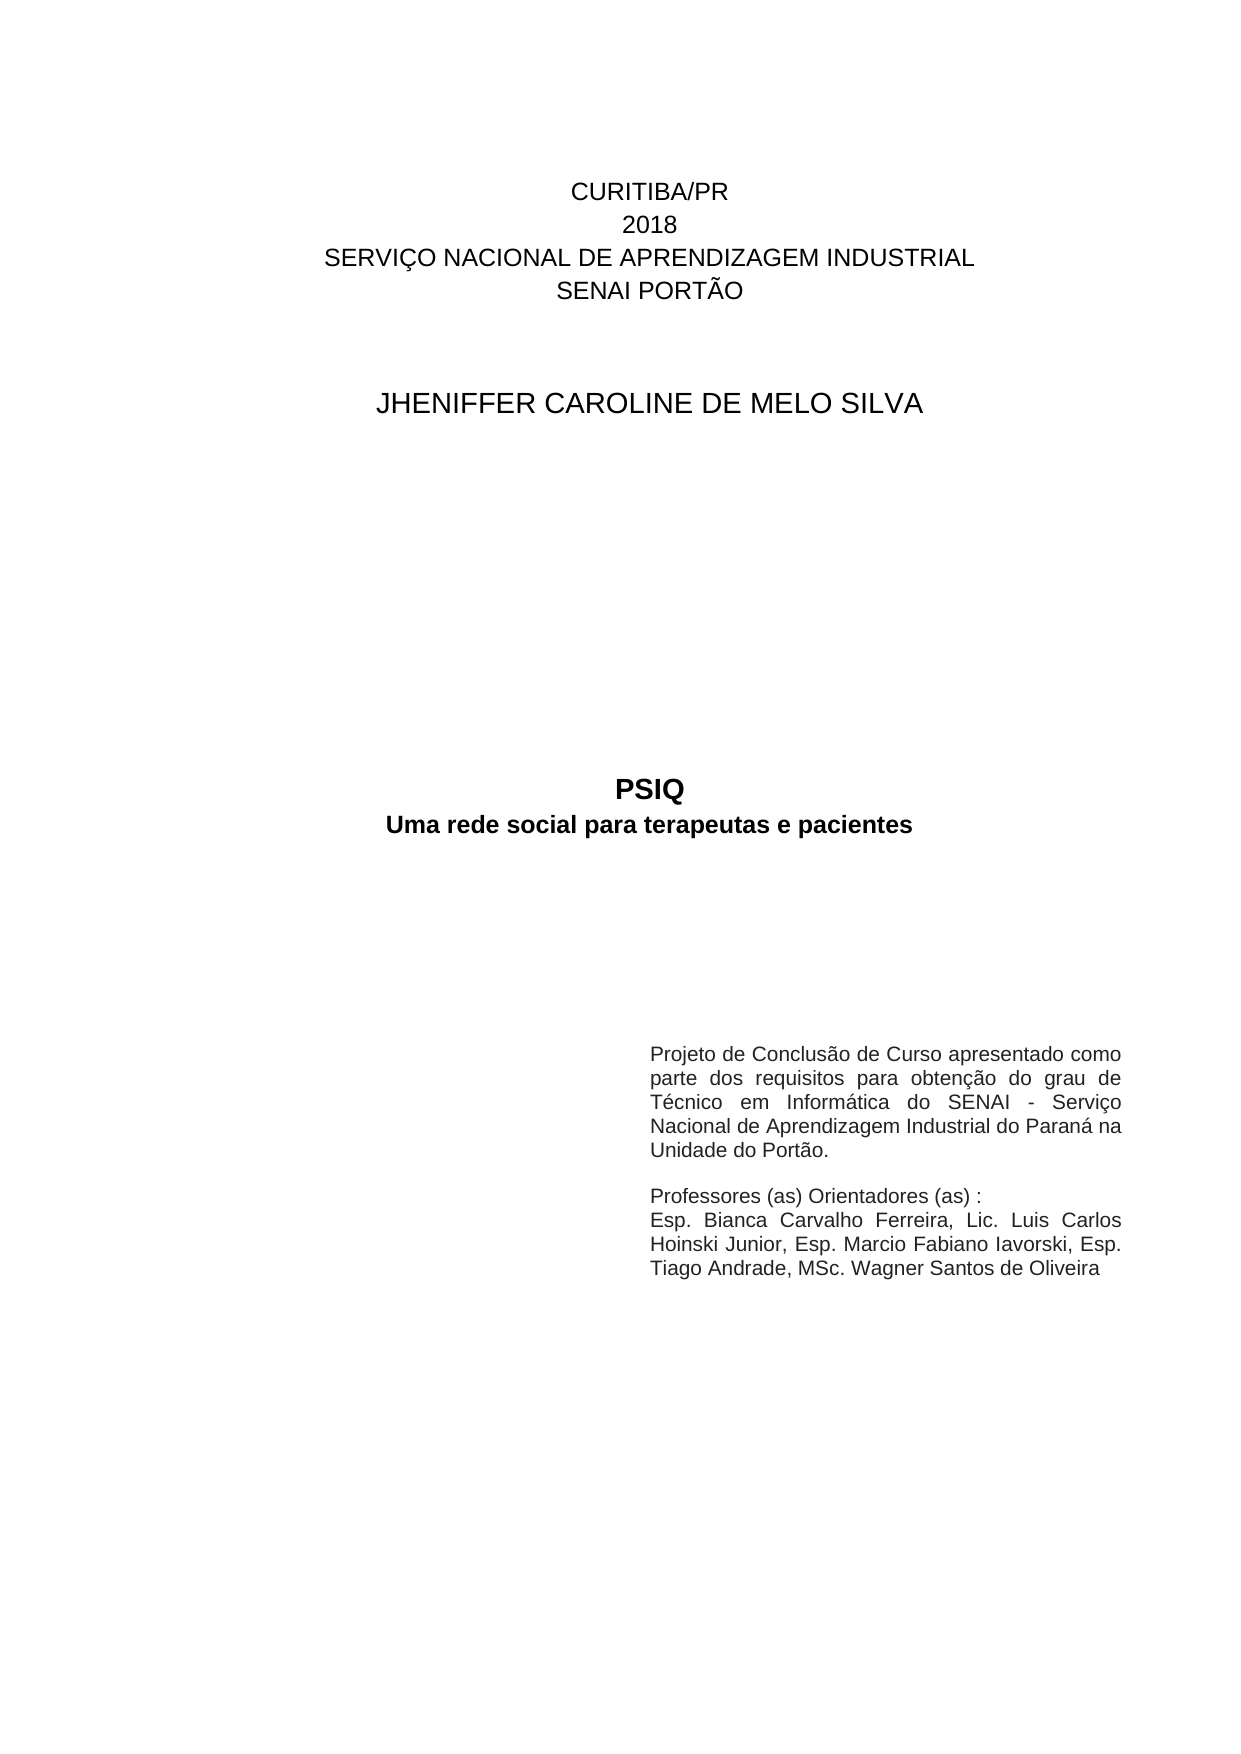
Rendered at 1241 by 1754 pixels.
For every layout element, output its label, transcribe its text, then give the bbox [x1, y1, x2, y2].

text JHENIFFER CAROLINE DE MELO SILVA [177, 386, 1122, 420]
text SERVIÇO NACIONAL DE APRENDIZAGEM INDUSTRIAL [177, 243, 1122, 272]
text 2018 [177, 210, 1122, 239]
text Projeto de Conclusão de Curso apresentado como parte dos requisitos para obtenção do grau de Técnico em Informática do SENAI - Serviço Nacional de Aprendizagem Industrial do Paraná na Unidade do Portão. [650, 1042, 1122, 1161]
text PSIQ [177, 772, 1122, 805]
text SENAI PORTÃO [177, 276, 1122, 305]
text Uma rede social para terapeutas e pacientes [177, 810, 1122, 839]
text CURITIBA/PR [177, 177, 1122, 206]
text Professores (as) Orientadores (as) : [650, 1184, 1122, 1208]
text Esp. Bianca Carvalho Ferreira, Lic. Luis Carlos Hoinski Junior, Esp. Marcio Fabiano Iavorski, Esp. Tiago Andrade, MSc. Wagner Santos de Oliveira [650, 1208, 1122, 1280]
